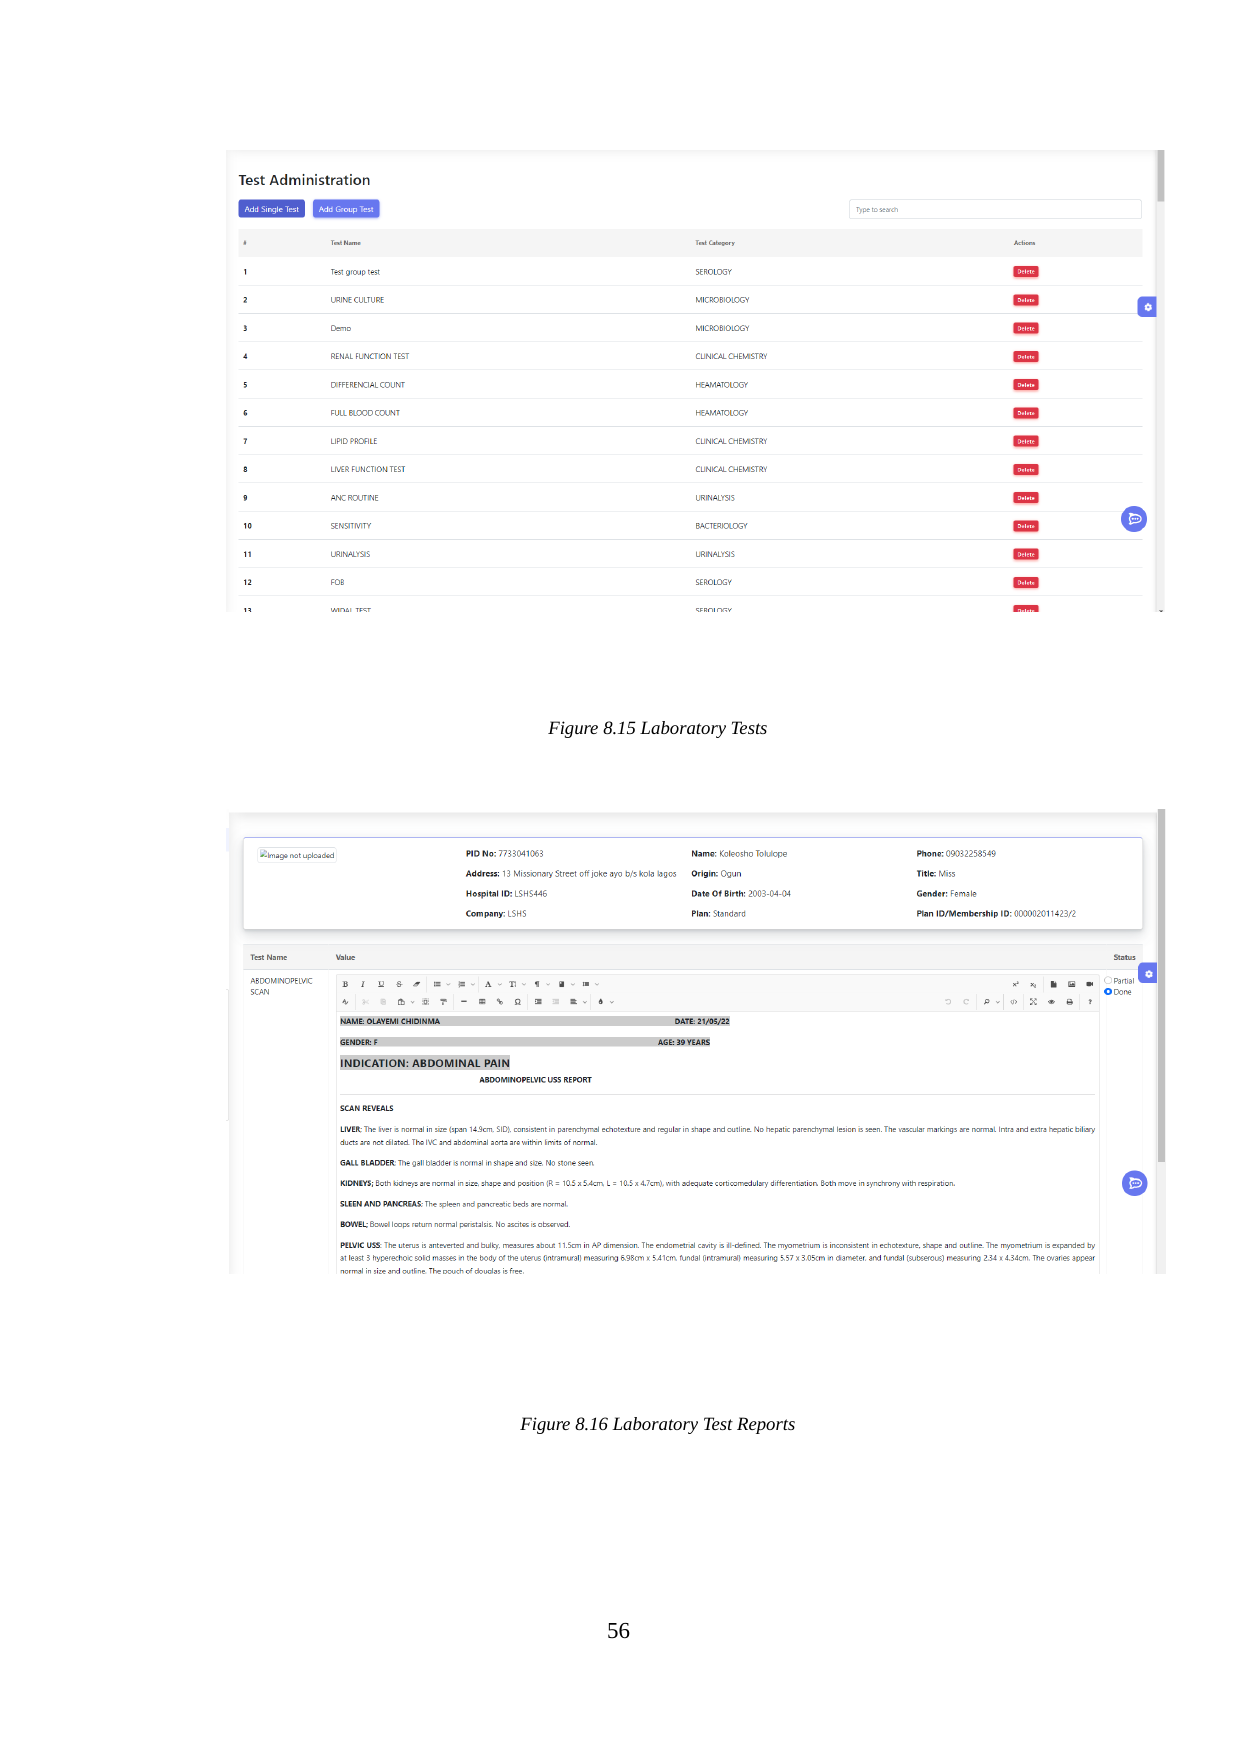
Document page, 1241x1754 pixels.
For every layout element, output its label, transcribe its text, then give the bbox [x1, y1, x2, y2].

picture [226, 150, 1165, 612]
picture [226, 809, 1166, 1274]
text Figure 8.16 Laboratory Test Reports [227, 1413, 1090, 1434]
text Figure 8.15 Laboratory Tests [227, 717, 1090, 738]
